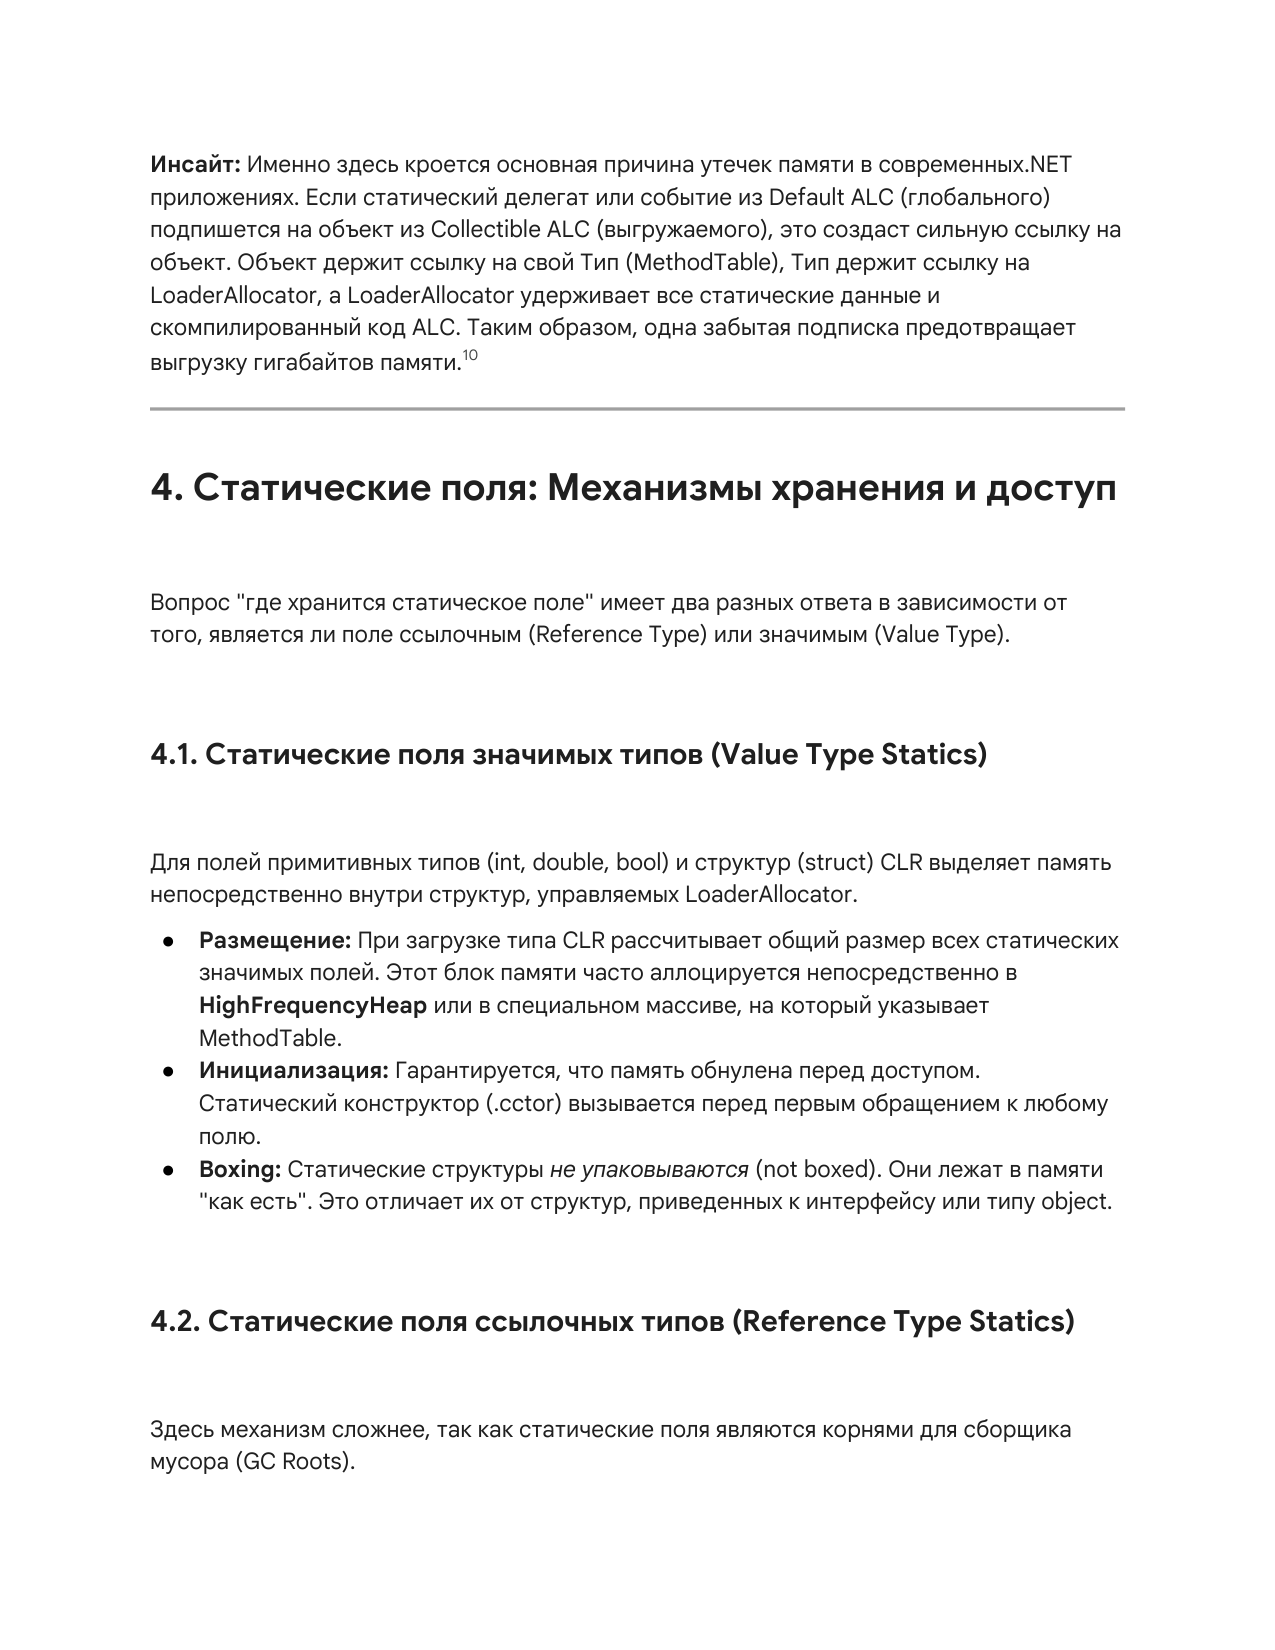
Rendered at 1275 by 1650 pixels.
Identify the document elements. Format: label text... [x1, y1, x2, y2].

subtitle 4.2. Статические поля ссылочных типов (Reference Type Statics) [150, 1303, 1125, 1339]
text Здесь механизм сложнее, так как статические поля являются корнями для сборщика мусора (GC Roots). [150, 1415, 1125, 1476]
list Размещение: При загрузке типа CLR рассчитывает общий размер всех статических значимых полей. Этот блок памяти часто аллоцируется непосредственно в HighFrequencyHeap или в специальном массиве, на который указывает MethodTable. [161, 926, 1125, 1053]
subtitle 4. Статические поля: Механизмы хранения и доступ [150, 464, 1125, 511]
text Инсайт: Именно здесь кроется основная причина утечек памяти в современных.NET приложениях. Если статический делегат или событие из Default ALC (глобального) подпишется на объект из Collectible ALC (выгружаемого), это создаст сильную ссылку на объект. Объект держит ссылку на свой Тип (MethodTable), Тип держит ссылку на LoaderAllocator, а LoaderAllocator удерживает все статические данные и скомпилированный код ALC. Таким образом, одна забытая подписка предотвращает выгрузку гигабайтов памяти.10 [150, 150, 1125, 378]
subtitle 4.1. Статические поля значимых типов (Value Type Statics) [150, 736, 1125, 773]
list Boxing: Статические структуры не упаковываются (not boxed). Они лежат в памяти "как есть". Это отличает их от структур, приведенных к интерфейсу или типу object. [161, 1155, 1125, 1216]
text Вопрос "где хранится статическое поле" имеет два разных ответа в зависимости от того, является ли поле ссылочным (Reference Type) или значимым (Value Type). [150, 588, 1125, 649]
text Для полей примитивных типов (int, double, bool) и структур (struct) CLR выделяет память непосредственно внутри структур, управляемых LoaderAllocator. [150, 848, 1125, 909]
list Инициализация: Гарантируется, что память обнулена перед доступом. Статический конструктор (.cctor) вызывается перед первым обращением к любому полю. [161, 1057, 1125, 1151]
